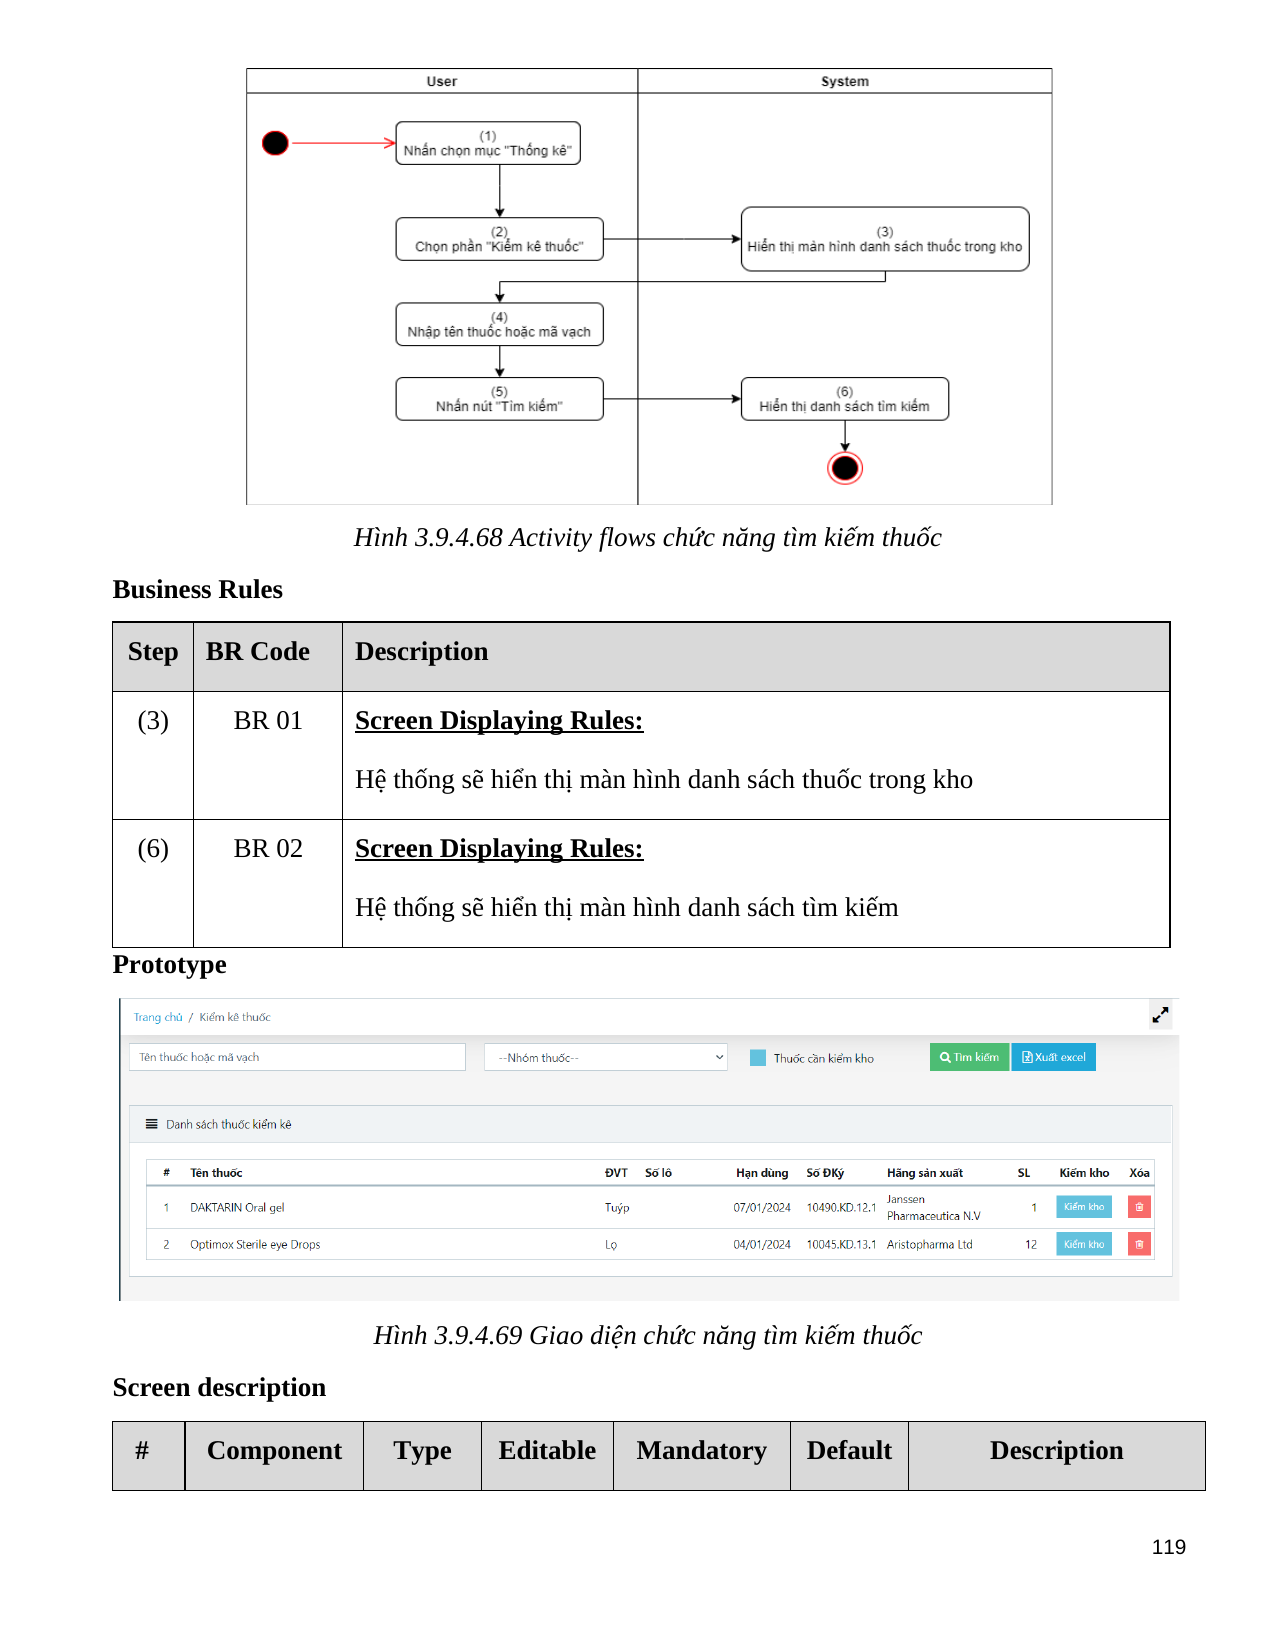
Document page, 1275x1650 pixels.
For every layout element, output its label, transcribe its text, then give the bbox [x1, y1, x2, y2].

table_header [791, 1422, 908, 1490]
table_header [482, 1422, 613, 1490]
picture [119, 997, 1180, 1301]
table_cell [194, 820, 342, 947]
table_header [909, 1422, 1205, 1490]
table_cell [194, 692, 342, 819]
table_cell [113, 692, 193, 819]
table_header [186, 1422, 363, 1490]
text Prototype [112, 948, 1186, 979]
picture [246, 68, 1053, 505]
text Business Rules [112, 573, 1186, 604]
text Screen description [112, 1371, 1186, 1402]
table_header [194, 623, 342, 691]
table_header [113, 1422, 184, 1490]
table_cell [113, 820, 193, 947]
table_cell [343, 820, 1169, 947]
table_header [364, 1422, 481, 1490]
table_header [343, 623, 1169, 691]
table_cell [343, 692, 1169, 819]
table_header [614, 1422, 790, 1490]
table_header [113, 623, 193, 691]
